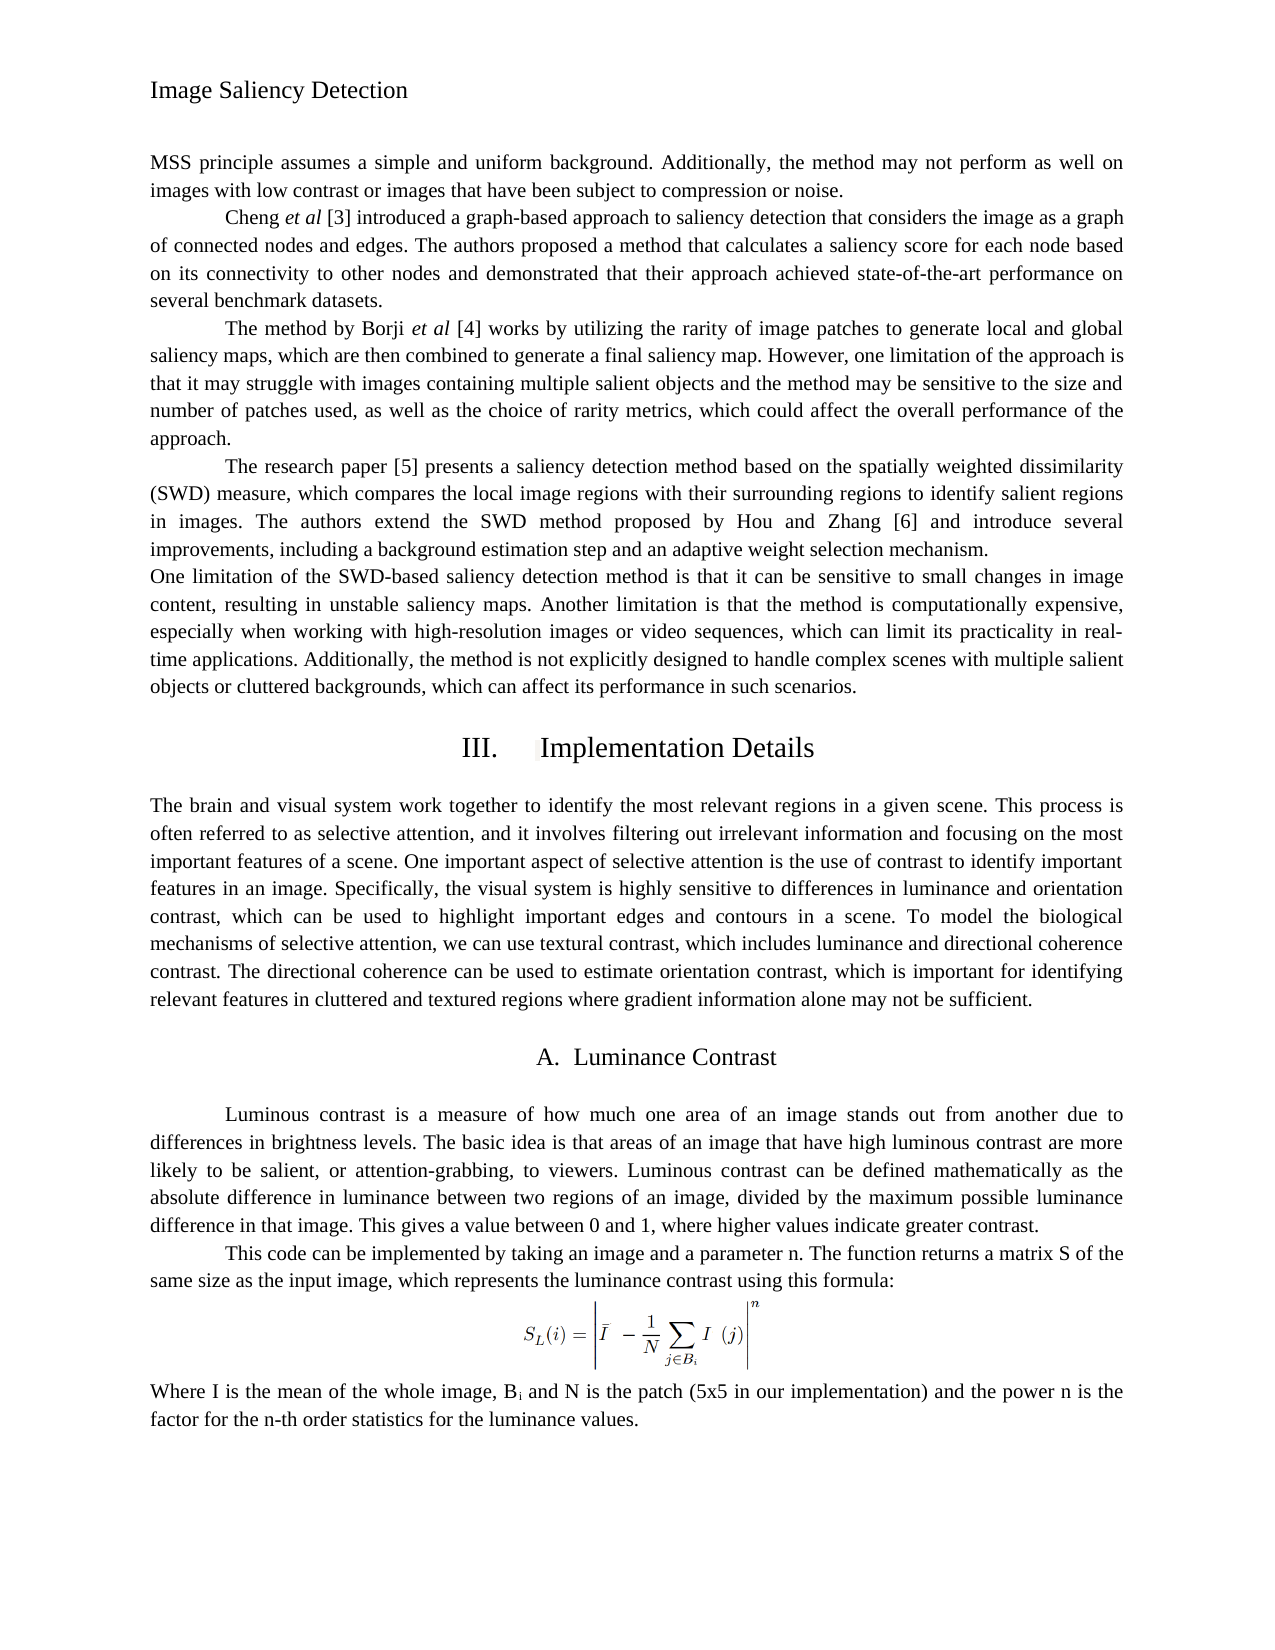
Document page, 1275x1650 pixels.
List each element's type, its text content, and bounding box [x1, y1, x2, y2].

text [150, 150, 1125, 202]
text Cheng et al [3] introduced a graph-based approach to saliency detection that considers the image as a graph of connected nodes and edges. The authors proposed a method that calculates a saliency score for each node based on its connectivity to other nodes and demonstrated that their approach achieved state-of-the-art performance on several benchmark datasets. [150, 205, 1125, 312]
text One limitation of the SWD-based saliency detection method is that it can be sensitive to small changes in image content, resulting in unstable saliency maps. Another limitation is that the method is computationally expensive, especially when working with high-resolution images or video sequences, which can limit its practicality in real-time applications. Additionally, the method is not explicitly designed to handle complex scenes with multiple salient objects or cluttered backgrounds, which can affect its performance in such scenarios. [150, 564, 1125, 698]
list Implementation Details [187, 730, 1125, 763]
text The research paper [5] presents a saliency detection method based on the spatially weighted dissimilarity (SWD) measure, which compares the local image regions with their surrounding regions to identify salient regions in images. The authors extend the SWD method proposed by Hou and Zhang [6] and introduce several improvements, including a background estimation step and an adaptive weight selection mechanism. [150, 454, 1125, 561]
list Luminance Contrast [187, 1042, 1125, 1071]
text Where I is the mean of the whole image, Bi and N is the patch (5x5 in our implementation) and the power n is the factor for the n-th order statistics for the luminance values. [150, 1379, 1125, 1431]
text The method by Borji et al [4] works by utilizing the rarity of image patches to generate local and global saliency maps, which are then combined to generate a final saliency map. However, one limitation of the approach is that it may struggle with images containing multiple salient objects and the method may be sensitive to the size and number of patches used, as well as the choice of rarity metrics, which could affect the overall performance of the approach. [150, 316, 1125, 450]
text This code can be implemented by taking an image and a parameter n. The function returns a matrix S of the same size as the input image, which represents the luminance contrast using this formula: [150, 1240, 1125, 1292]
picture [512, 1295, 763, 1376]
text The brain and visual system work together to identify the most relevant regions in a given scene. This process is often referred to as selective attention, and it involves filtering out irrelevant information and focusing on the most important features of a scene. One important aspect of selective attention is the use of contrast to identify important features in an image. Specifically, the visual system is highly sensitive to differences in luminance and orientation contrast, which can be used to highlight important edges and contours in a scene. To model the biological mechanisms of selective attention, we can use textural contrast, which includes luminance and directional coherence contrast. The directional coherence can be used to estimate orientation contrast, which is important for identifying relevant features in cluttered and textured regions where gradient information alone may not be sufficient. [150, 793, 1125, 1011]
text Luminous contrast is a measure of how much one area of an image stands out from another due to differences in brightness levels. The basic idea is that areas of an image that have high luminous contrast are more likely to be salient, or attention-grabbing, to viewers. Luminous contrast can be defined mathematically as the absolute difference in luminance between two regions of an image, divided by the maximum possible luminance difference in that image. This gives a value between 0 and 1, where higher values indicate greater contrast. [150, 1102, 1125, 1237]
